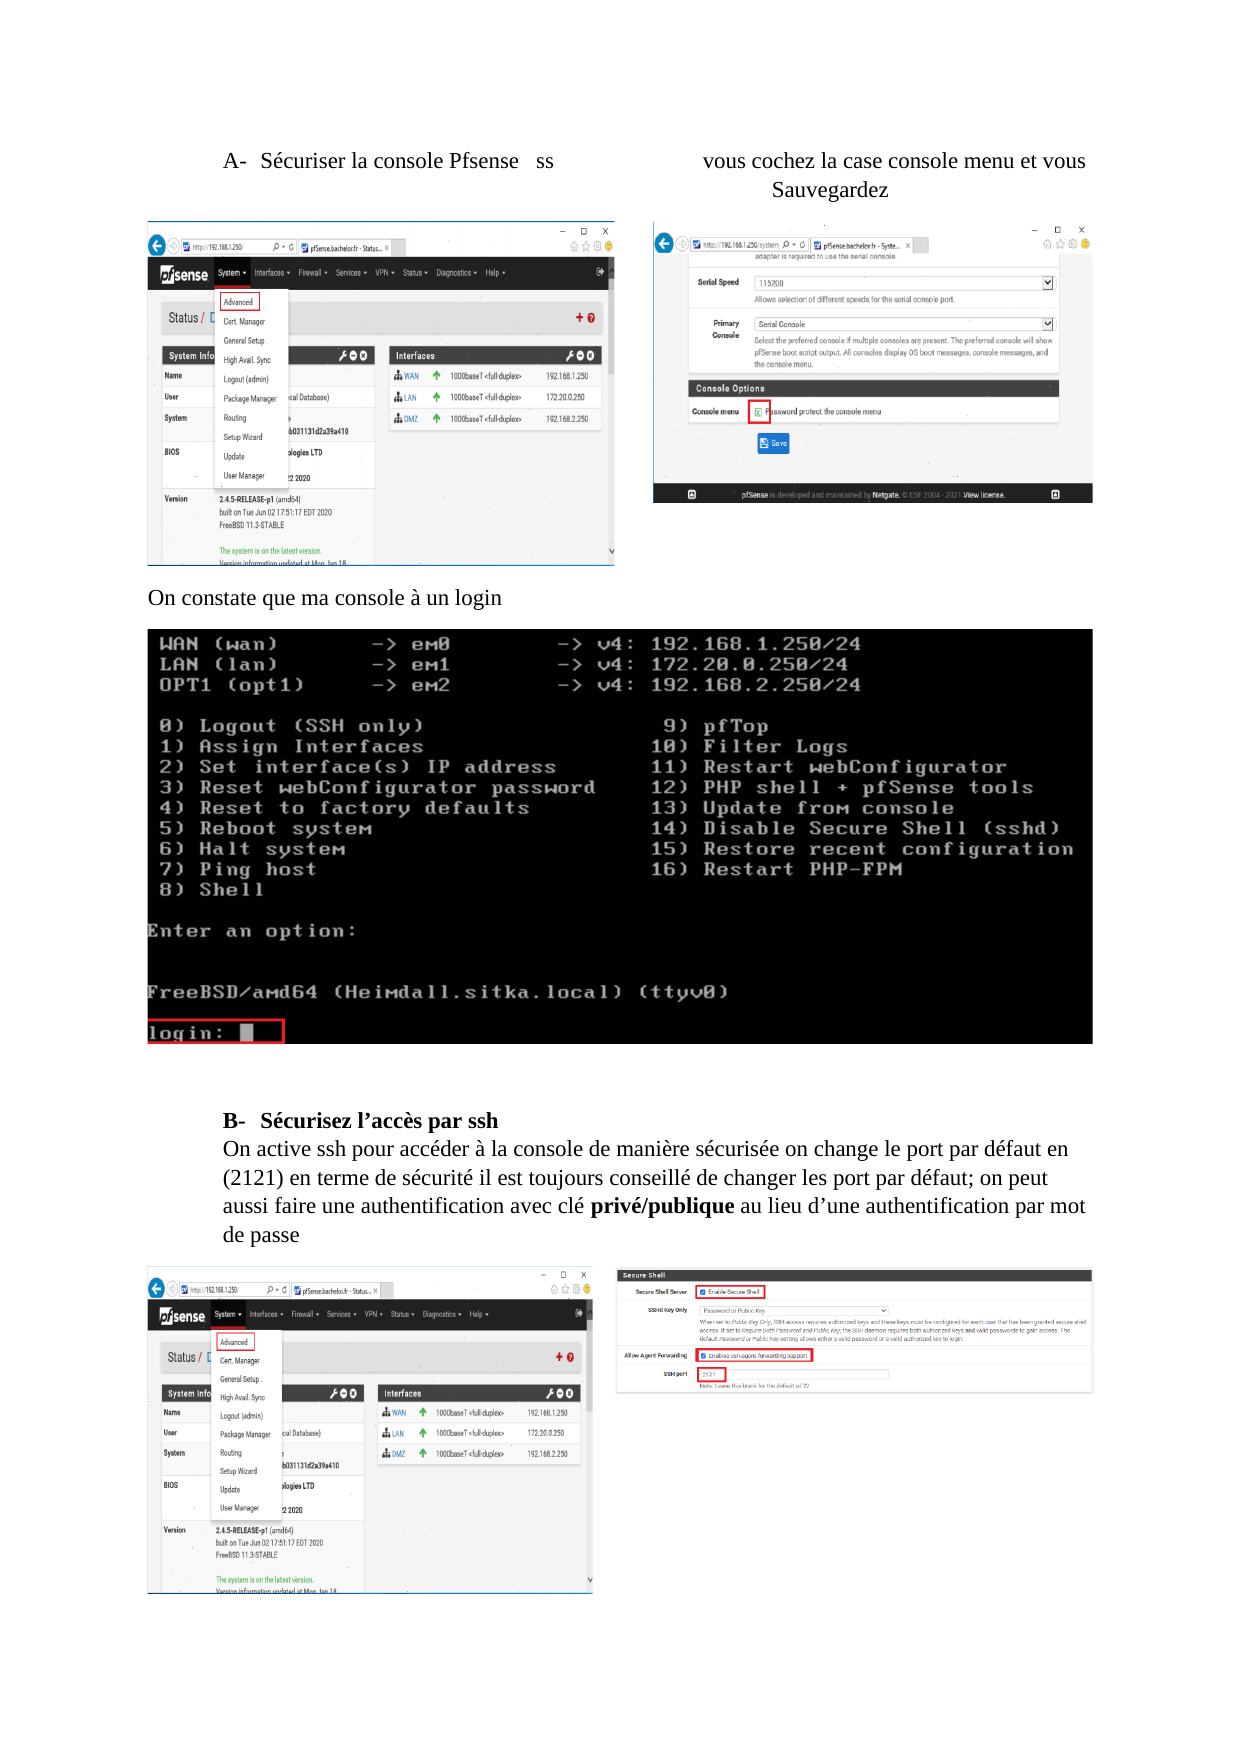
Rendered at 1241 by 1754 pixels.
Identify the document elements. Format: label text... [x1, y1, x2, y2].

list Sauvegardez [223, 176, 1093, 202]
picture [653, 222, 1093, 503]
picture [615, 1267, 1095, 1394]
picture [147, 221, 615, 566]
picture [147, 629, 1093, 1044]
text On constate que ma console à un login [148, 584, 1093, 611]
list On active ssh pour accéder à la console de manière sécurisée on change le port par défaut en (2121) en terme de sécurité il est toujours conseillé de changer les port par défaut; on peut aussi faire une authentification avec clé privé/publique au lieu d’une authentification par mot de passe [223, 1136, 1093, 1247]
list Sécuriser la console Pfsense ss vous cochez la case console menu et vous [223, 148, 1093, 174]
picture [147, 1266, 593, 1594]
list Sécurisez l’accès par ssh [223, 1107, 1093, 1133]
